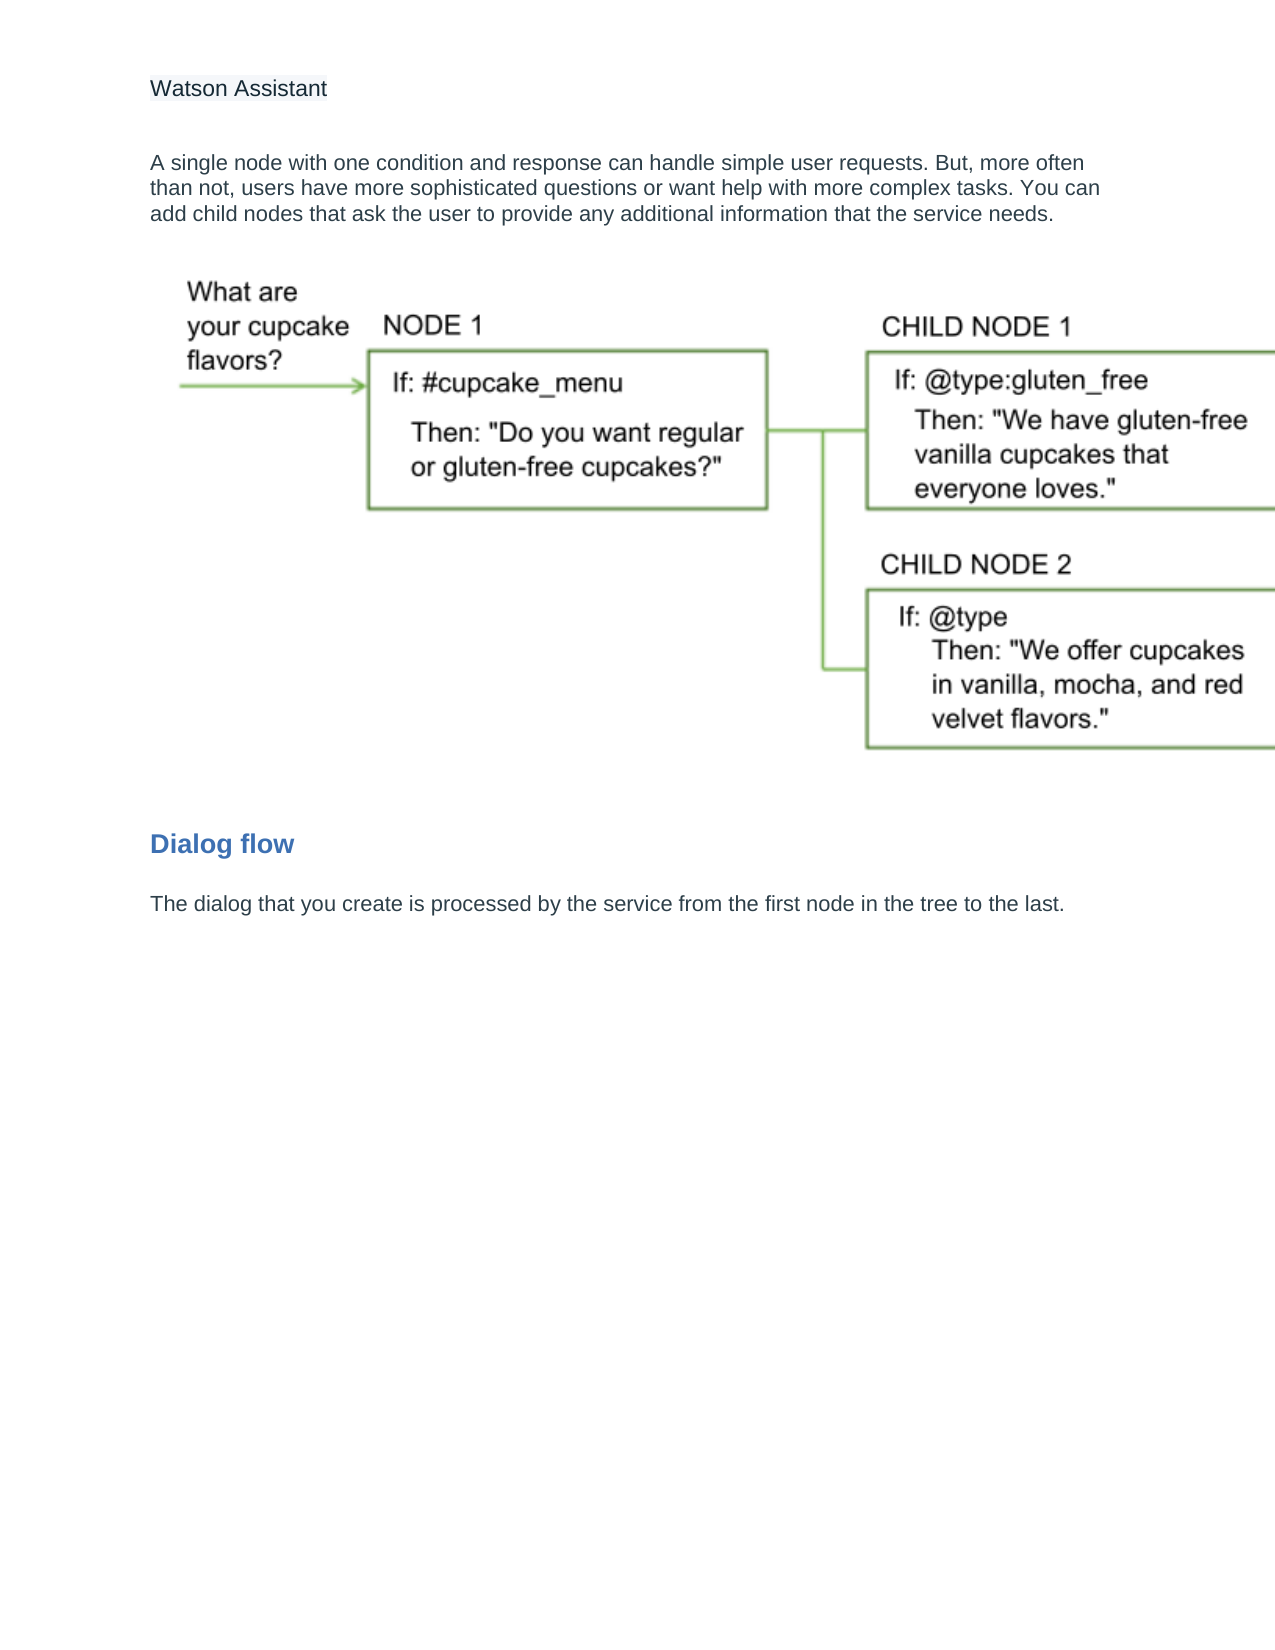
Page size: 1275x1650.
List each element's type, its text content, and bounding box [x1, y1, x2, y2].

text The dialog that you create is processed by the service from the first node in the tree to the last. [150, 891, 1125, 916]
picture [150, 254, 1275, 799]
subtitle Dialog flow [150, 828, 1125, 859]
text A single node with one condition and response can handle simple user requests. But, more often than not, users have more sophisticated questions or want help with more complex tasks. You can add child nodes that ask the user to provide any additional information that the service needs. [150, 150, 1125, 226]
